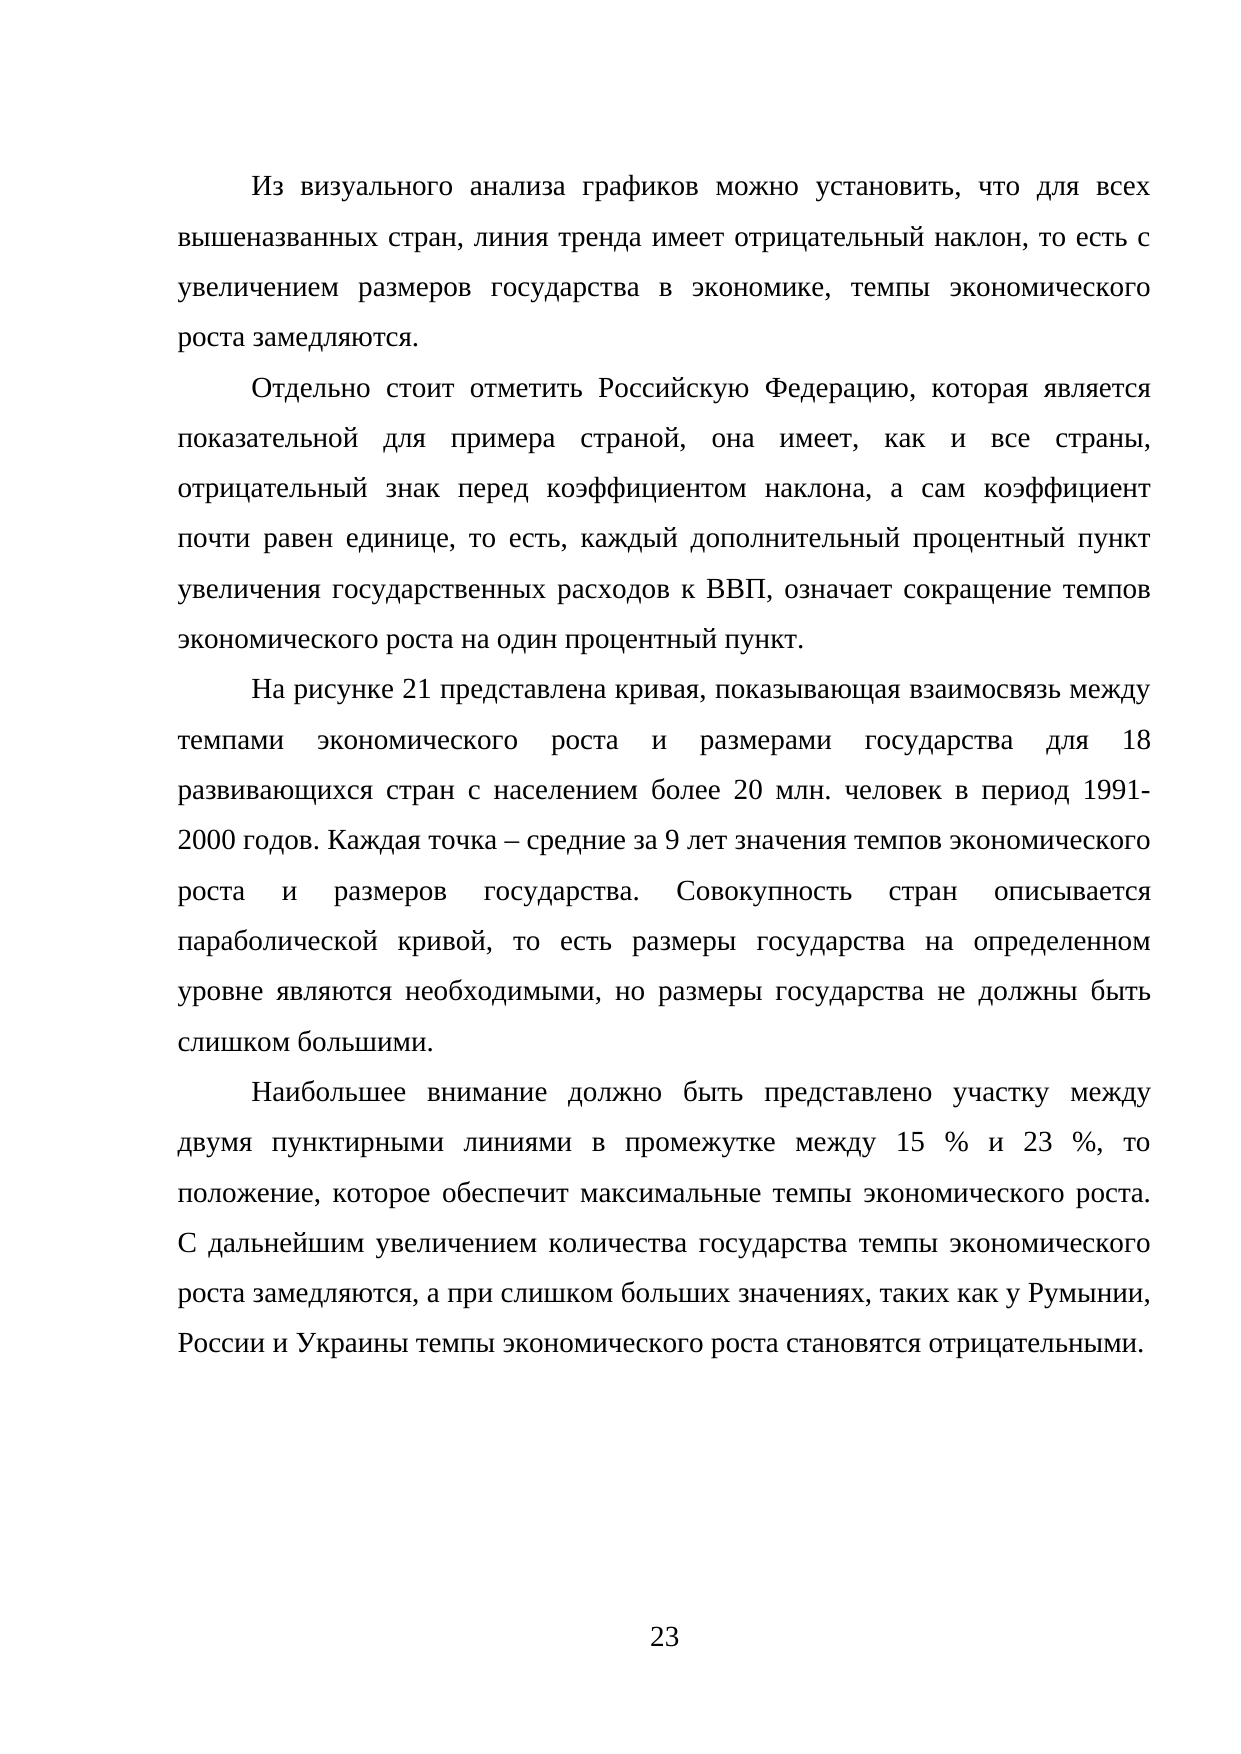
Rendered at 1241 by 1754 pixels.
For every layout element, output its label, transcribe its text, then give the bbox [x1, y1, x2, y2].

text Из визуального анализа графиков можно установить, что для всех вышеназванных стран, линия тренда имеет отрицательный наклон, то есть с увеличением размеров государства в экономике, темпы экономического роста замедляются. [177, 168, 1152, 353]
text На рисунке 21 представлена кривая, показывающая взаимосвязь между темпами экономического роста и размерами государства для 18 развивающихся стран с населением более 20 млн. человек в период 1991-2000 годов. Каждая точка – средние за 9 лет значения темпов экономического роста и размеров государства. Совокупность стран описывается параболической кривой, то есть размеры государства на определенном уровне являются необходимыми, но размеры государства не должны быть слишком большими. [177, 672, 1152, 1057]
text Отдельно стоит отметить Российскую Федерацию, которая является показательной для примера страной, она имеет, как и все страны, отрицательный знак перед коэффициентом наклона, а сам коэффициент почти равен единице, то есть, каждый дополнительный процентный пункт увеличения государственных расходов к ВВП, означает сокращение темпов экономического роста на один процентный пункт. [177, 370, 1152, 655]
text Наибольшее внимание должно быть представлено участку между двумя пунктирными линиями в промежутке между 15 % и 23 %, то положение, которое обеспечит максимальные темпы экономического роста. С дальнейшим увеличением количества государства темпы экономического роста замедляются, а при слишком больших значениях, таких как у Румынии, России и Украины темпы экономического роста становятся отрицательными. [177, 1074, 1152, 1359]
